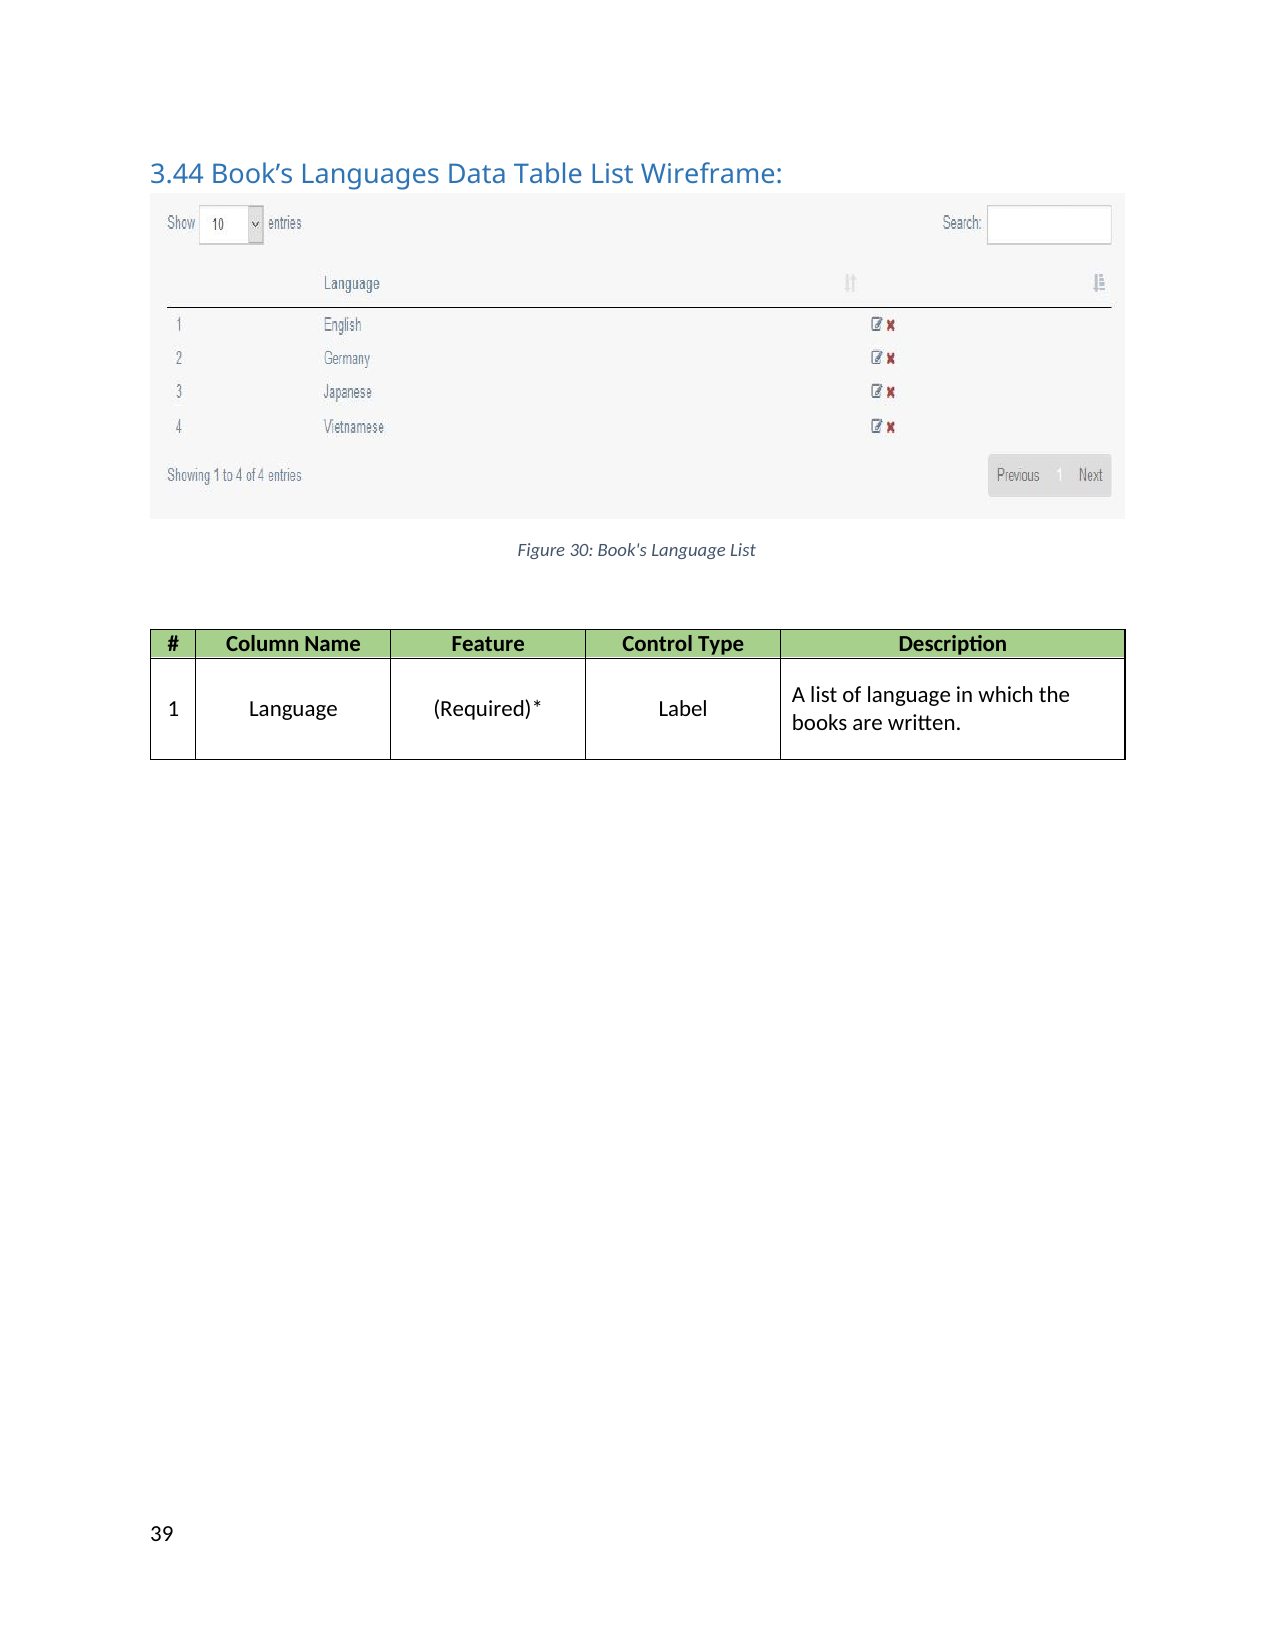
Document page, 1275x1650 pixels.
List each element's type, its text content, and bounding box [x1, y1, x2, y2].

table_header Feature [391, 630, 585, 657]
subtitle 3.44 Book’s Languages Data Table List Wireframe: [150, 154, 1125, 191]
table_cell (Required)* [391, 659, 585, 759]
table_cell 1 [151, 659, 195, 759]
table_cell Language [196, 659, 390, 759]
table_cell A list of language in which the books are written. [781, 659, 1124, 759]
table_header Description [781, 630, 1124, 657]
table_cell Label [586, 659, 780, 759]
table_header Control Type [586, 630, 780, 657]
picture [150, 193, 1125, 519]
table_header Column Name [196, 630, 390, 657]
table_header # [151, 630, 195, 657]
